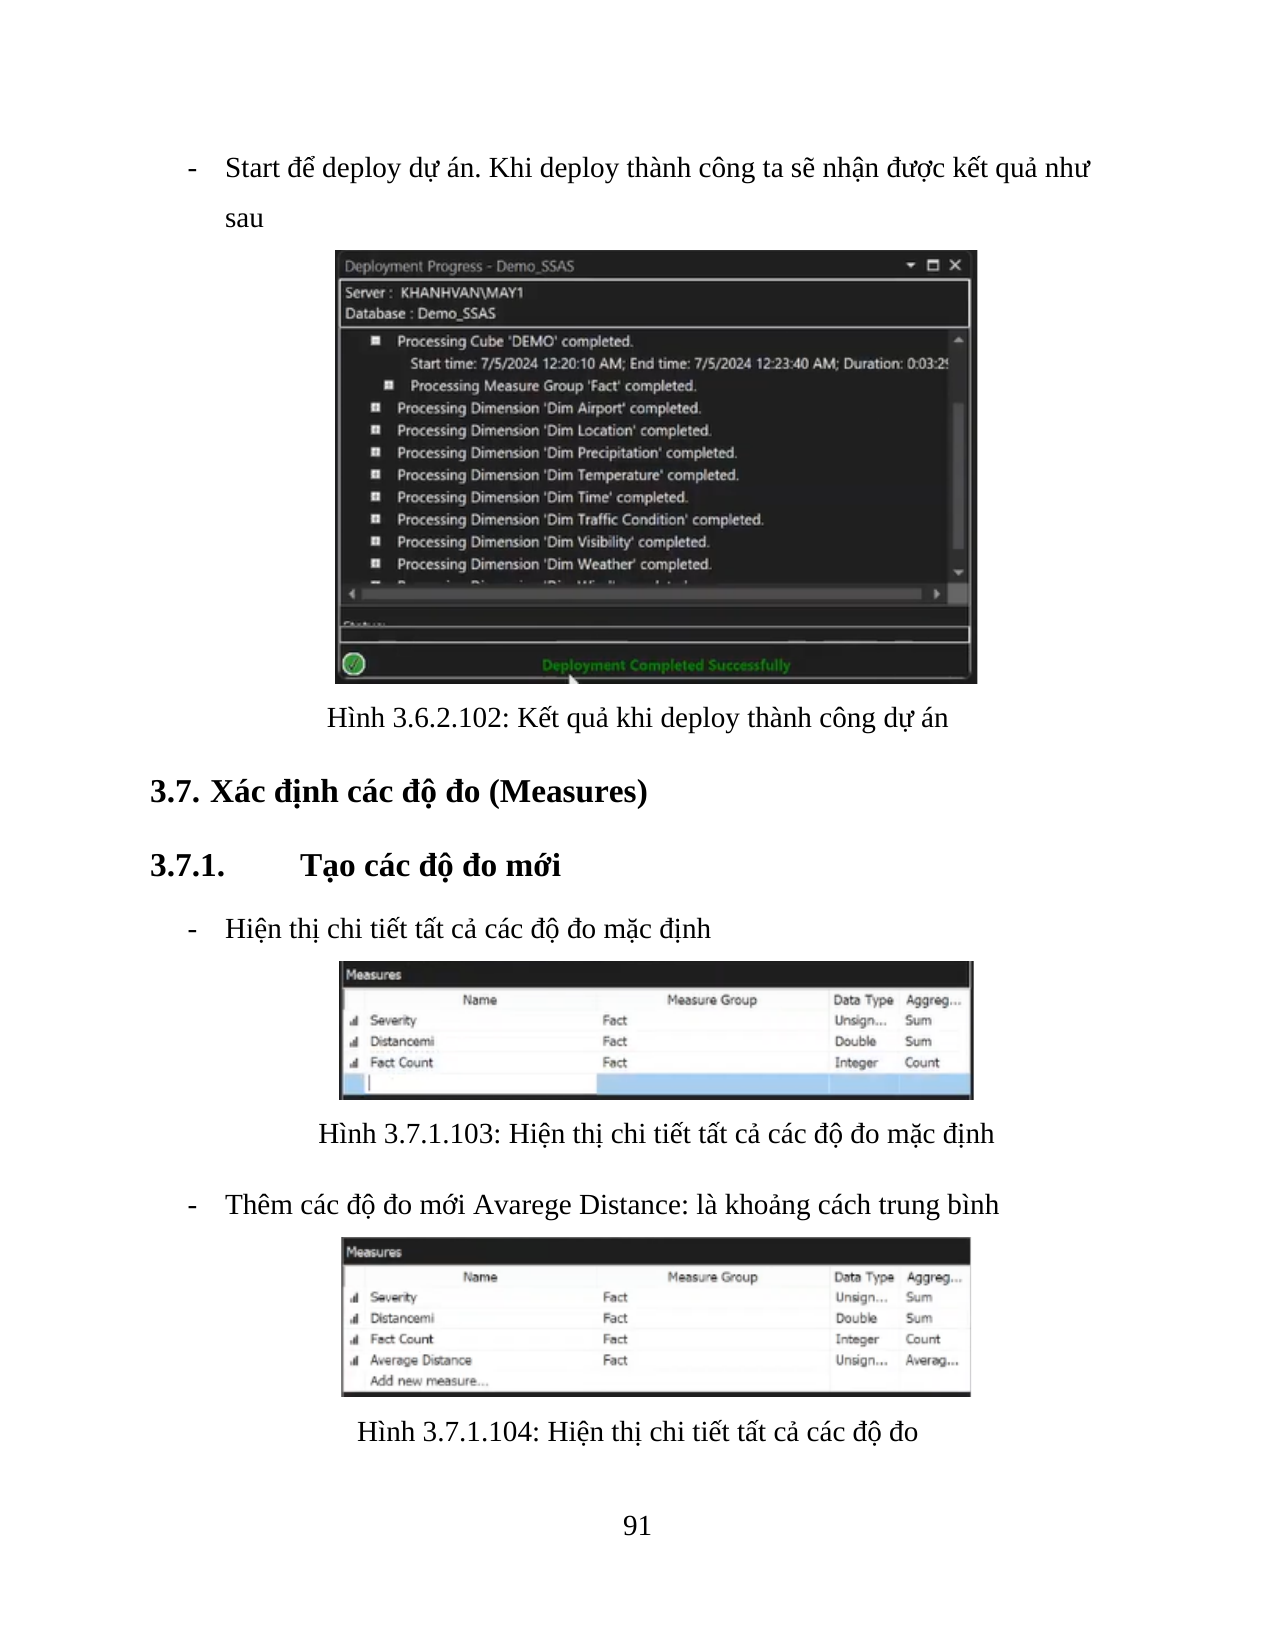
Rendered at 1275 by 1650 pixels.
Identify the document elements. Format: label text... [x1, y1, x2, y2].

subtitle Xác định các độ đo (Measures) [150, 771, 1125, 810]
list Hiện thị chi tiết tất cả các độ đo mặc định [187, 911, 1125, 945]
subtitle Tạo các độ đo mới [150, 846, 1125, 884]
list Thêm các độ đo mới Avarege Distance: là khoảng cách trung bình [187, 1187, 1125, 1221]
list Start để deploy dự án. Khi deploy thành công ta sẽ nhận được kết quả như sau [187, 150, 1125, 234]
picture [341, 1237, 972, 1397]
picture [335, 250, 978, 684]
picture [339, 961, 974, 1100]
